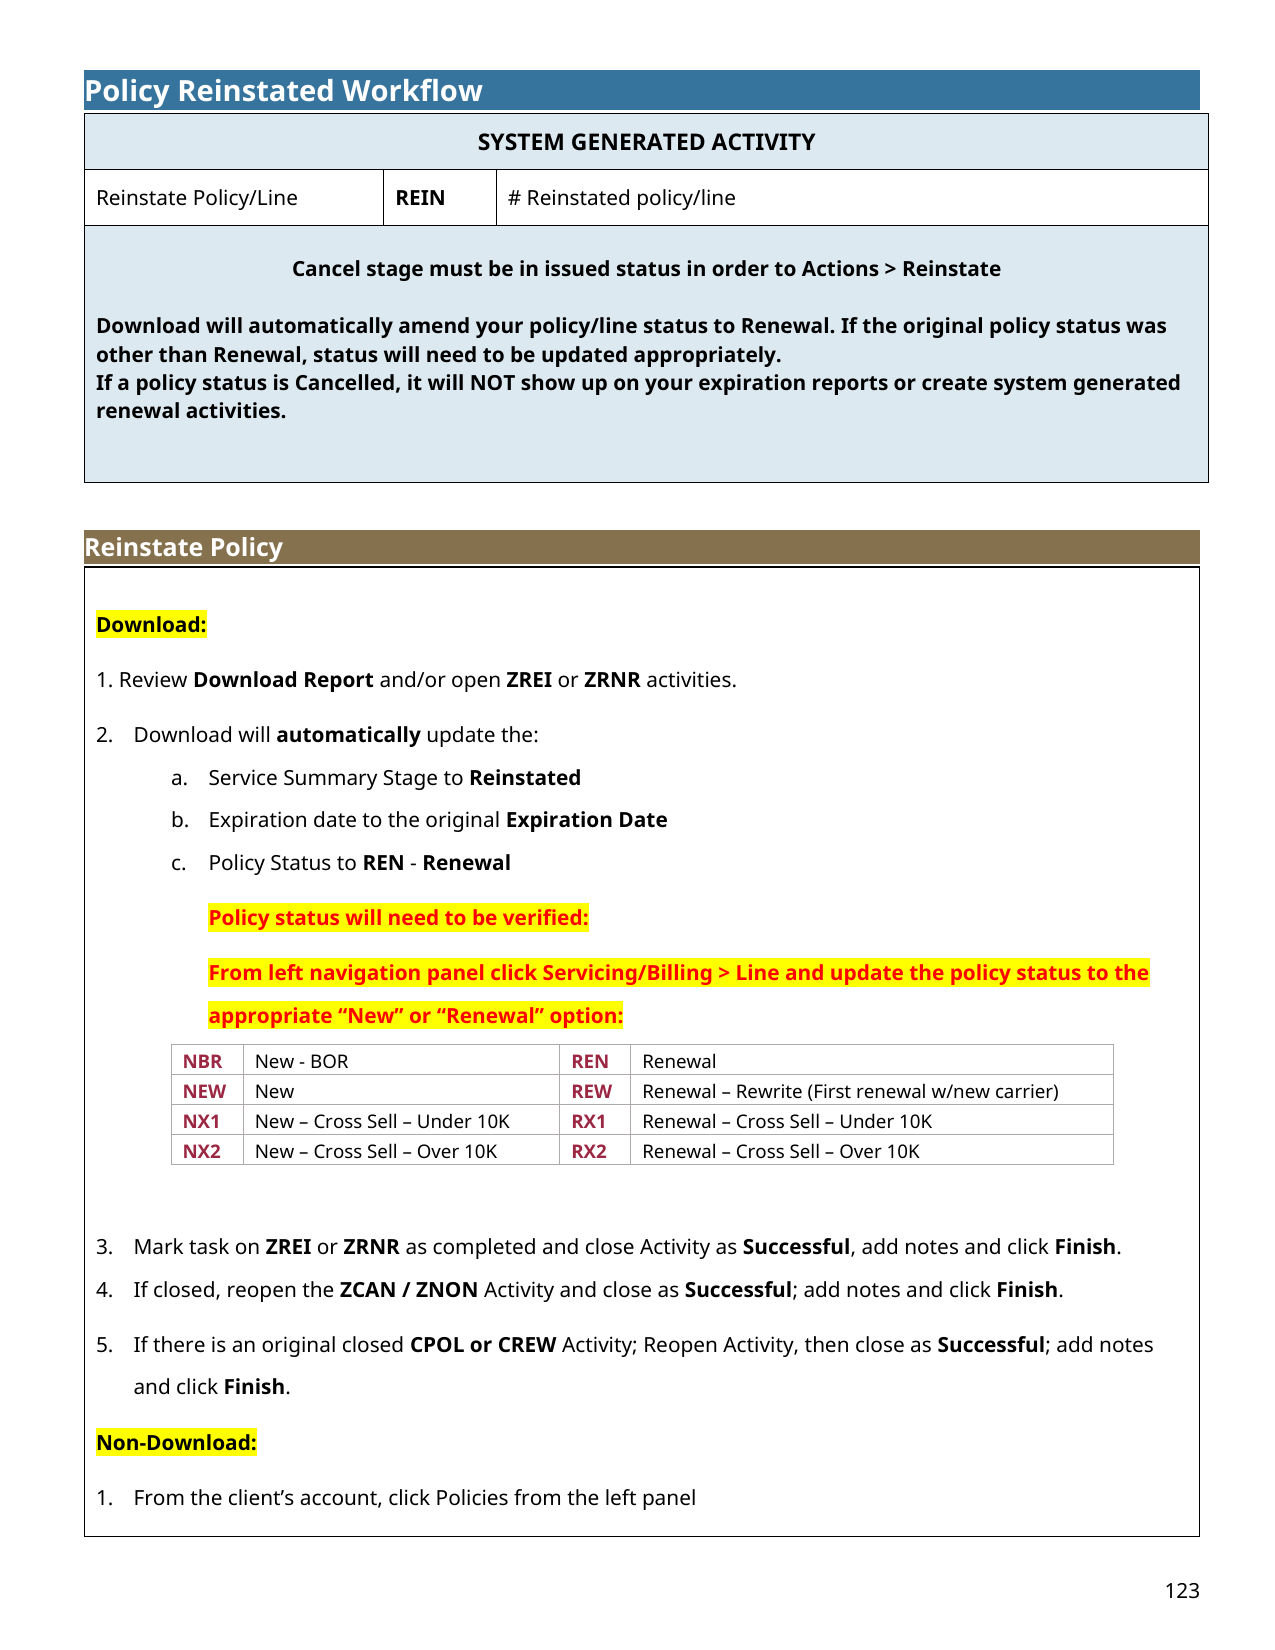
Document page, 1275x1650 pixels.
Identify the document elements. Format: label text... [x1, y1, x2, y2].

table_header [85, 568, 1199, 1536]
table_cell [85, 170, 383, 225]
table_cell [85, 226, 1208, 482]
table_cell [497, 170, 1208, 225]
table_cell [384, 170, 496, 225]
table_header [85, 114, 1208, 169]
subtitle Policy Reinstated Workflow [84, 70, 1200, 110]
subtitle Reinstate Policy [84, 530, 1200, 564]
